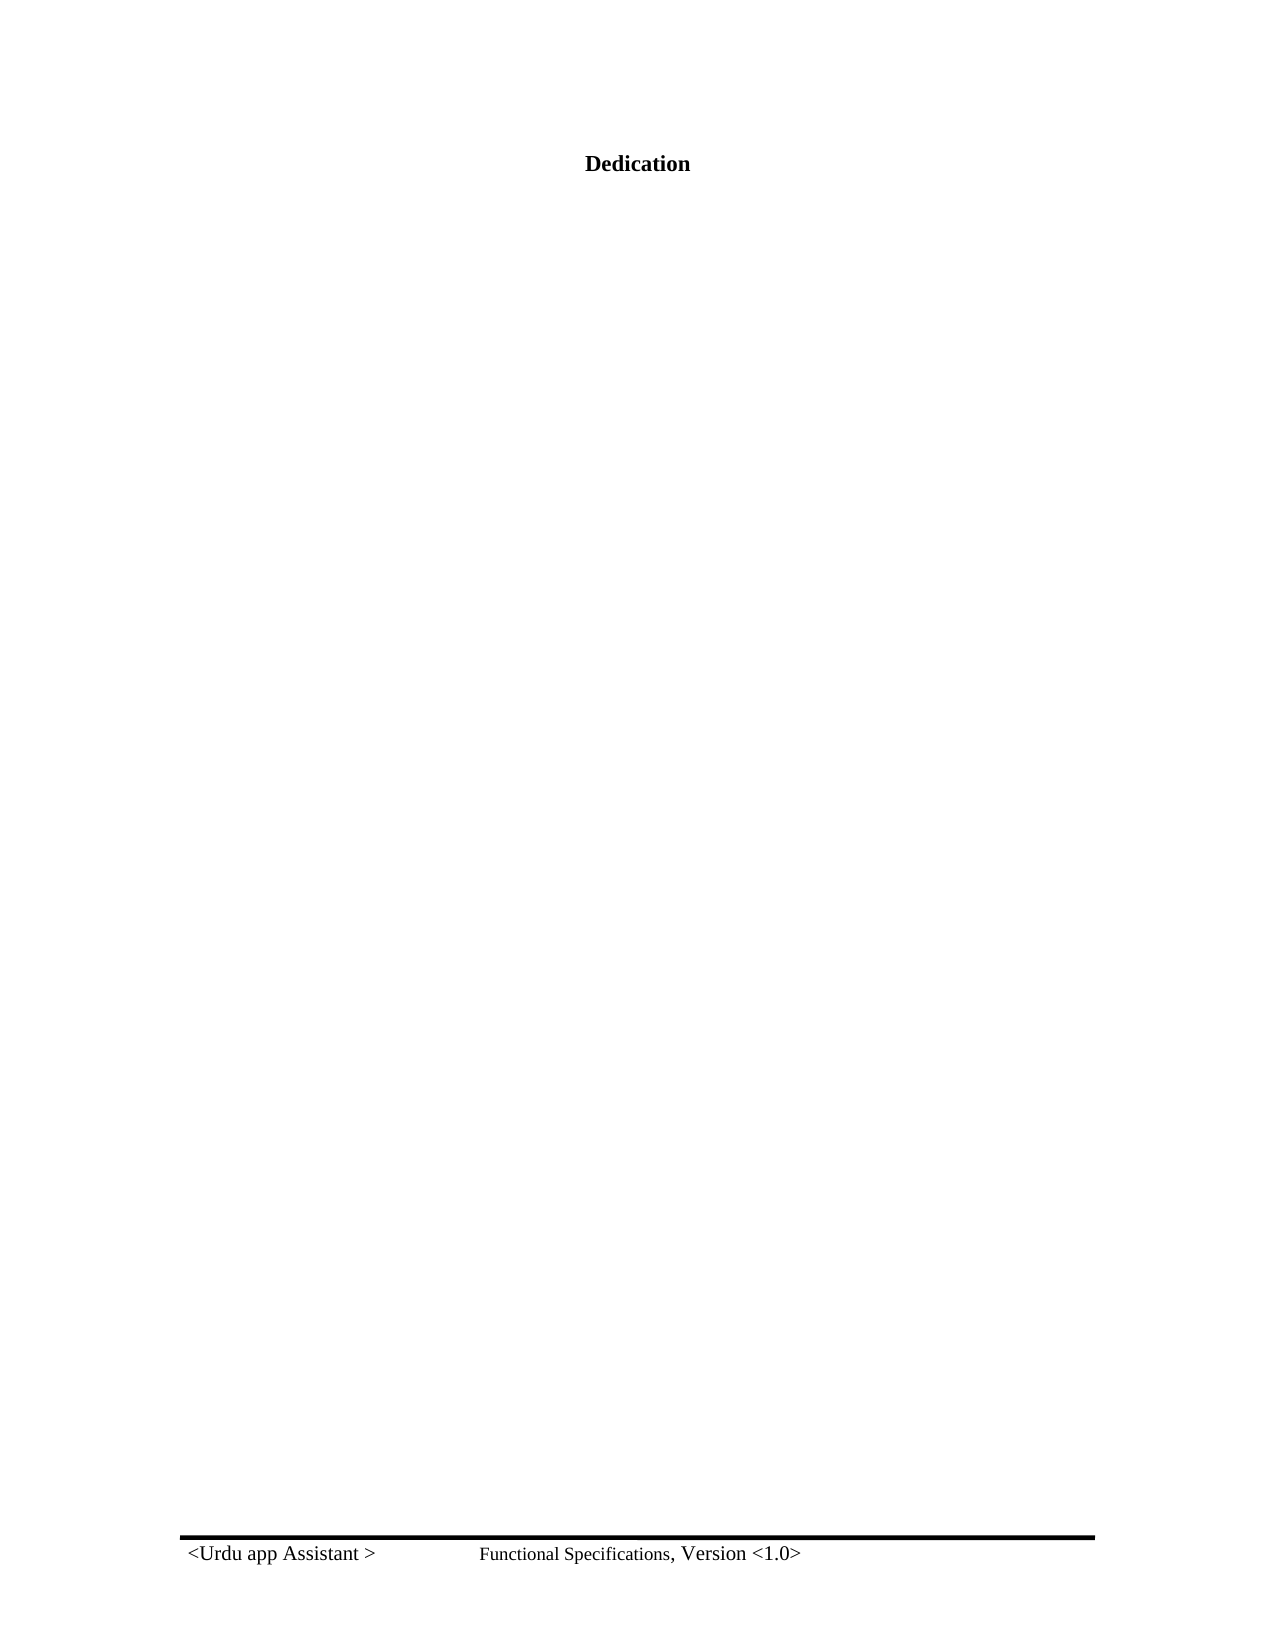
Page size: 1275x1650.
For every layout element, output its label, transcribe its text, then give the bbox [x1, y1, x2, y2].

text Dedication [187, 150, 1087, 176]
